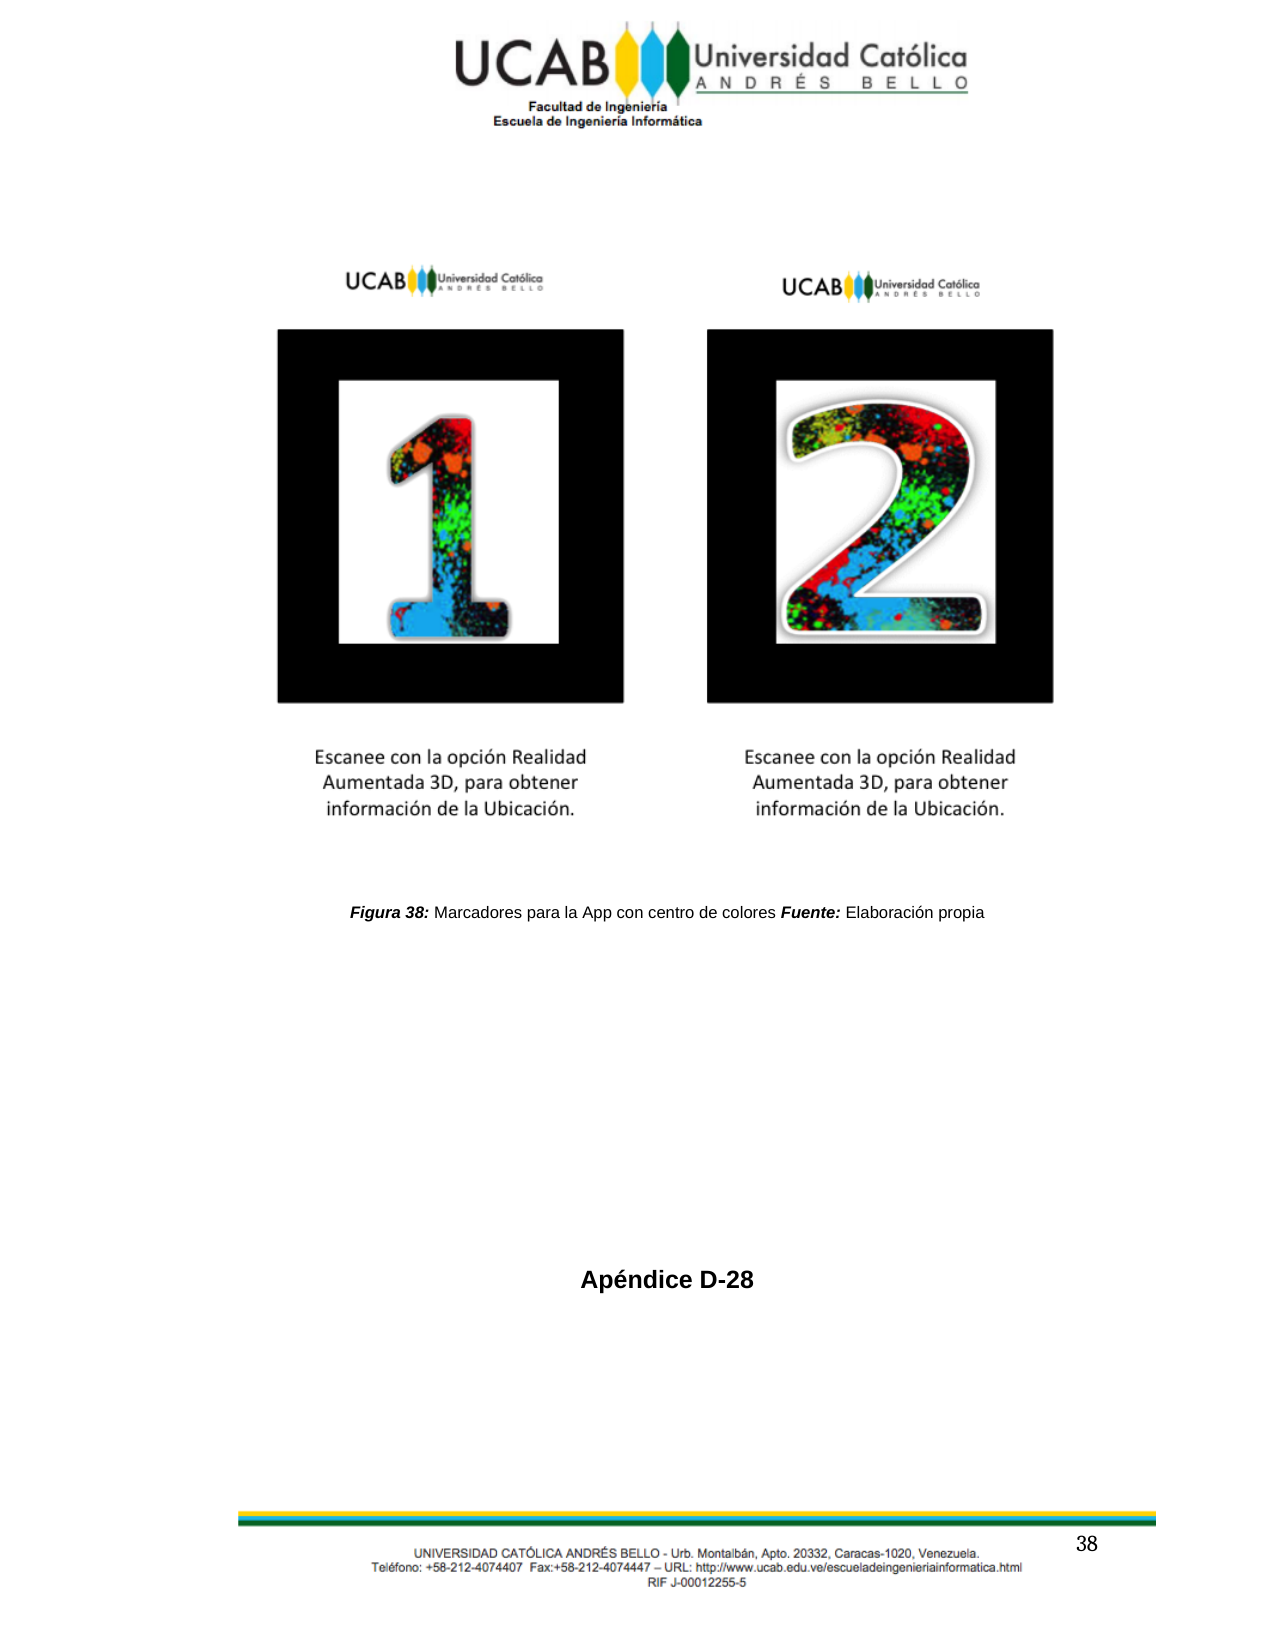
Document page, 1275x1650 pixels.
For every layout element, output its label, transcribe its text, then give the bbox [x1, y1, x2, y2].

subtitle Apéndice D-28 [236, 1264, 1098, 1293]
picture [236, 237, 1097, 885]
picture [236, 1508, 1156, 1595]
picture [414, 0, 1033, 144]
text Figura 38: Marcadores para la App con centro de colores Fuente: Elaboración propia [236, 903, 1098, 922]
